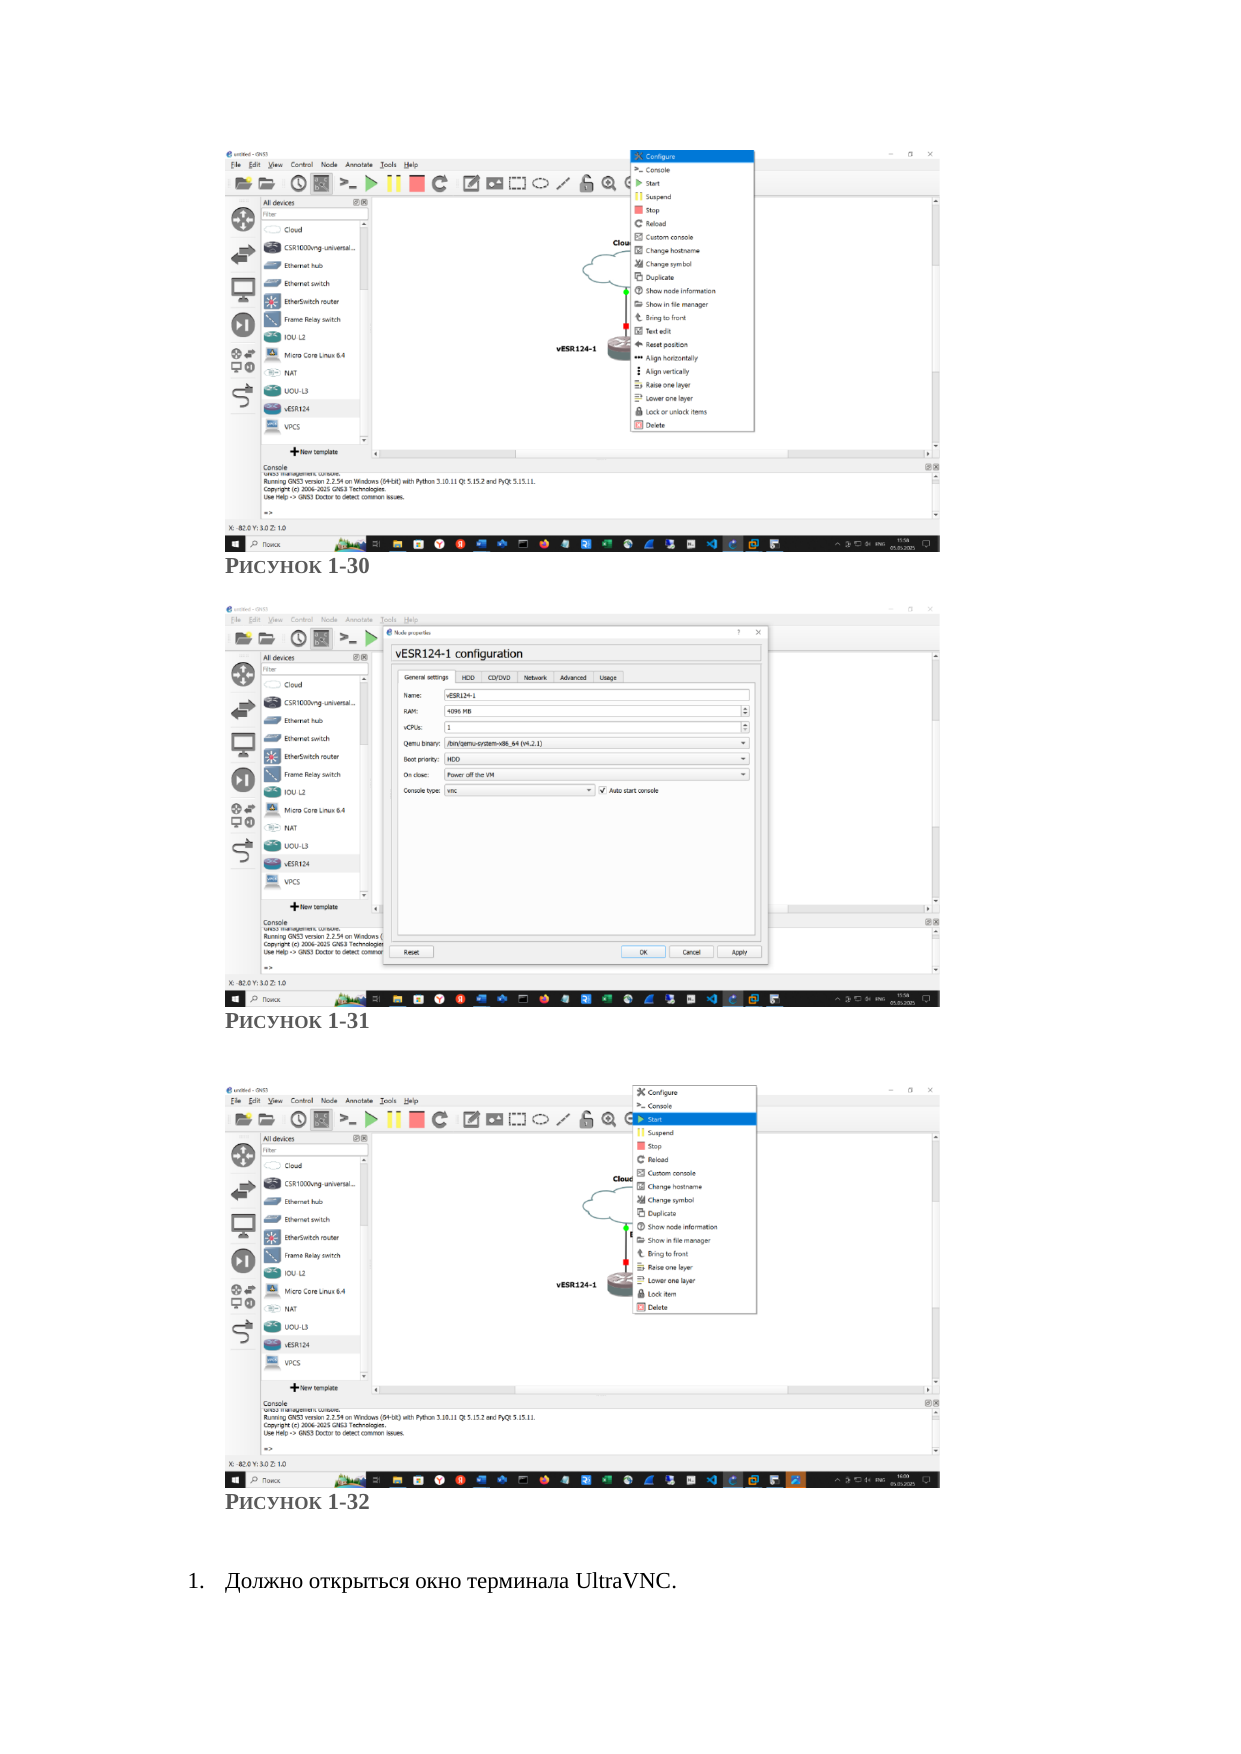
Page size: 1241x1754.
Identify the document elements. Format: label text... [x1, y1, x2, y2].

picture [225, 604, 940, 1007]
picture [225, 1085, 940, 1488]
text Рисунок 1-31 [150, 1007, 1090, 1033]
picture [225, 150, 940, 552]
list Должно открыться окно терминала UltraVNC. [187, 1567, 1090, 1593]
text Рисунок 1-30 [150, 552, 1090, 578]
text Рисунок 1-32 [150, 1488, 1090, 1514]
